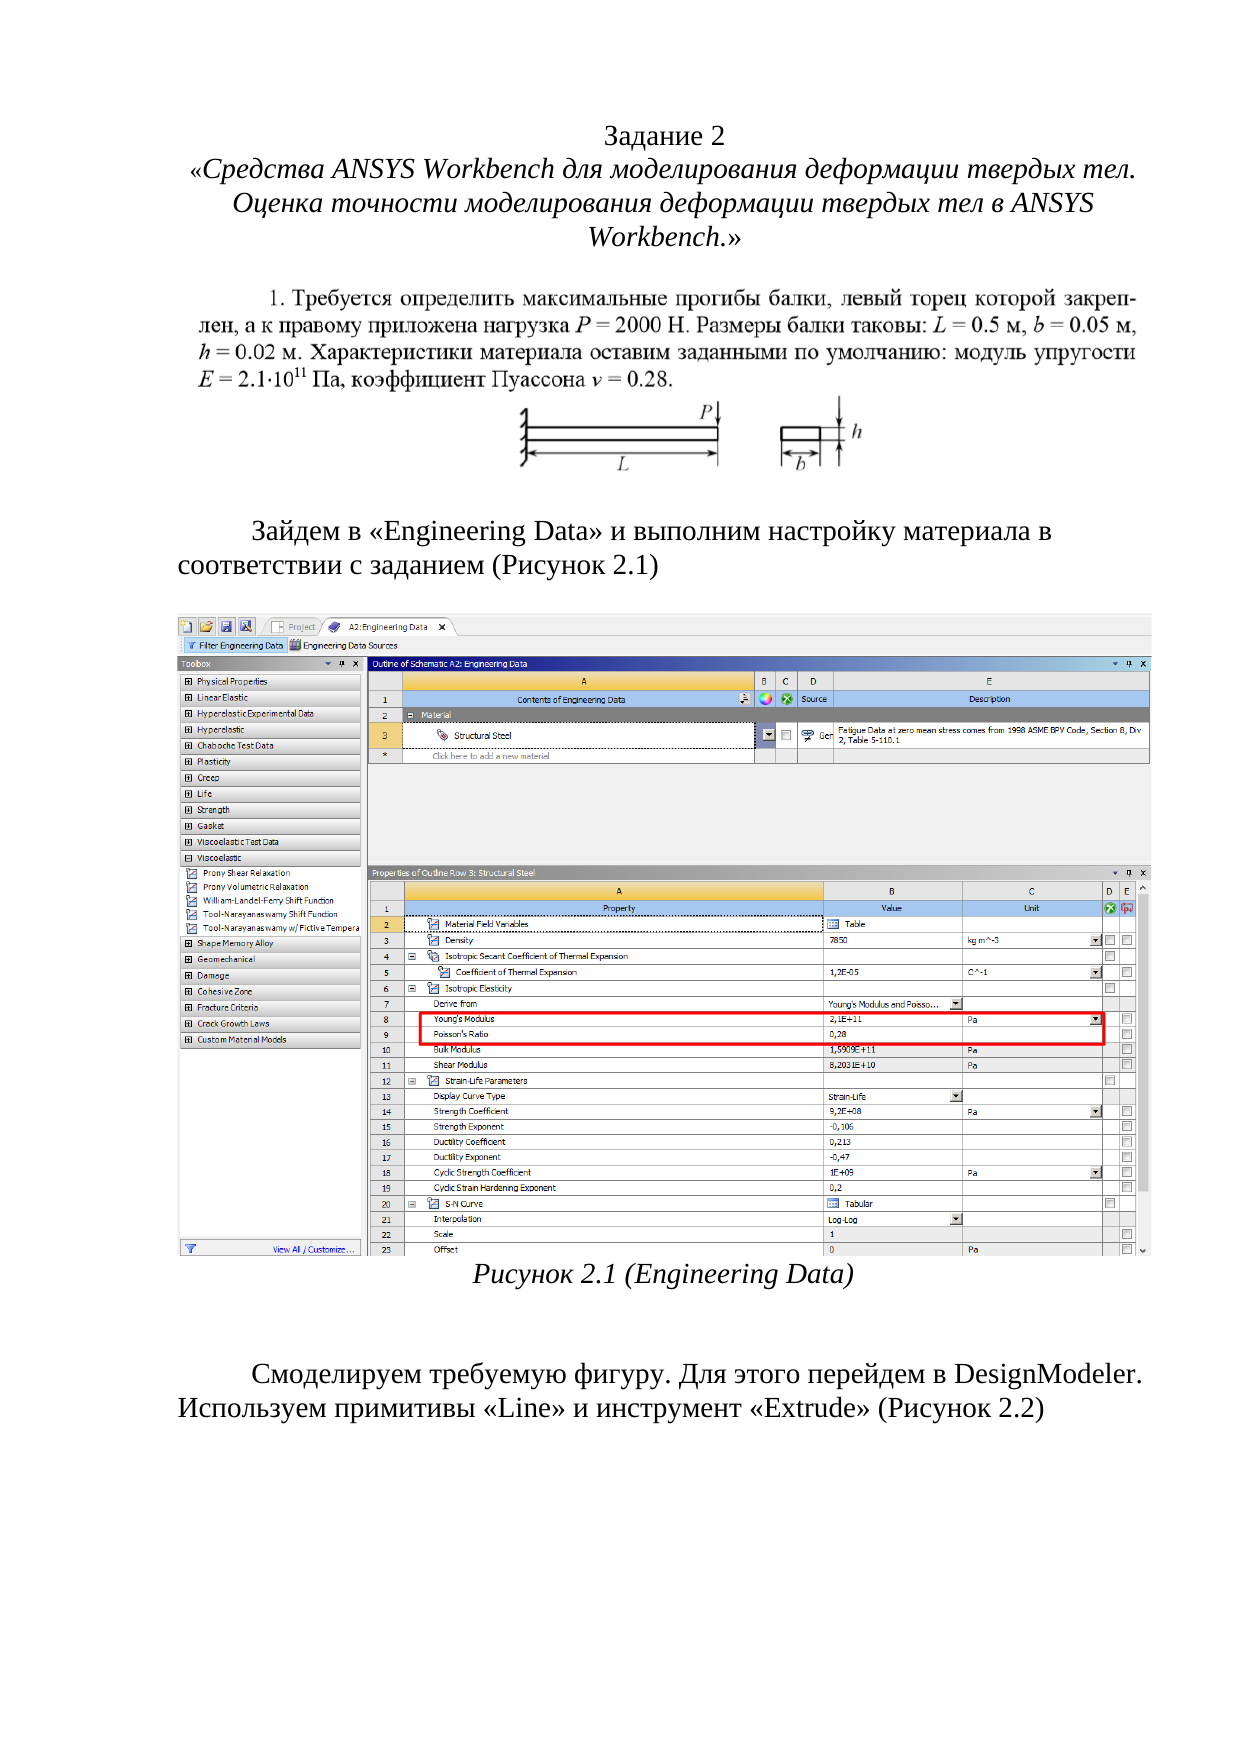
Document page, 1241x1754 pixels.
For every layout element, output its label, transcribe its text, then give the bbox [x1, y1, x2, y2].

picture [177, 613, 1152, 1256]
text Зайдем в «Engineering Data» и выполним настройку материала в соответствии с заданием (Рисунок 2.1) [177, 513, 1152, 580]
text «Средства ANSYS Workbench для моделирования деформации твердых тел. Оценка точности моделирования деформации твердых тел в ANSYS Workbench.» [177, 152, 1152, 252]
text Смоделируем требуемую фигуру. Для этого перейдем в DesignModeler. Используем примитивы «Line» и инструмент «Extrude» (Рисунок 2.2) [177, 1356, 1152, 1423]
picture [177, 285, 1152, 480]
text Задание 2 [177, 118, 1152, 152]
text Рисунок 2.1 (Engineering Data) [177, 1256, 1152, 1289]
